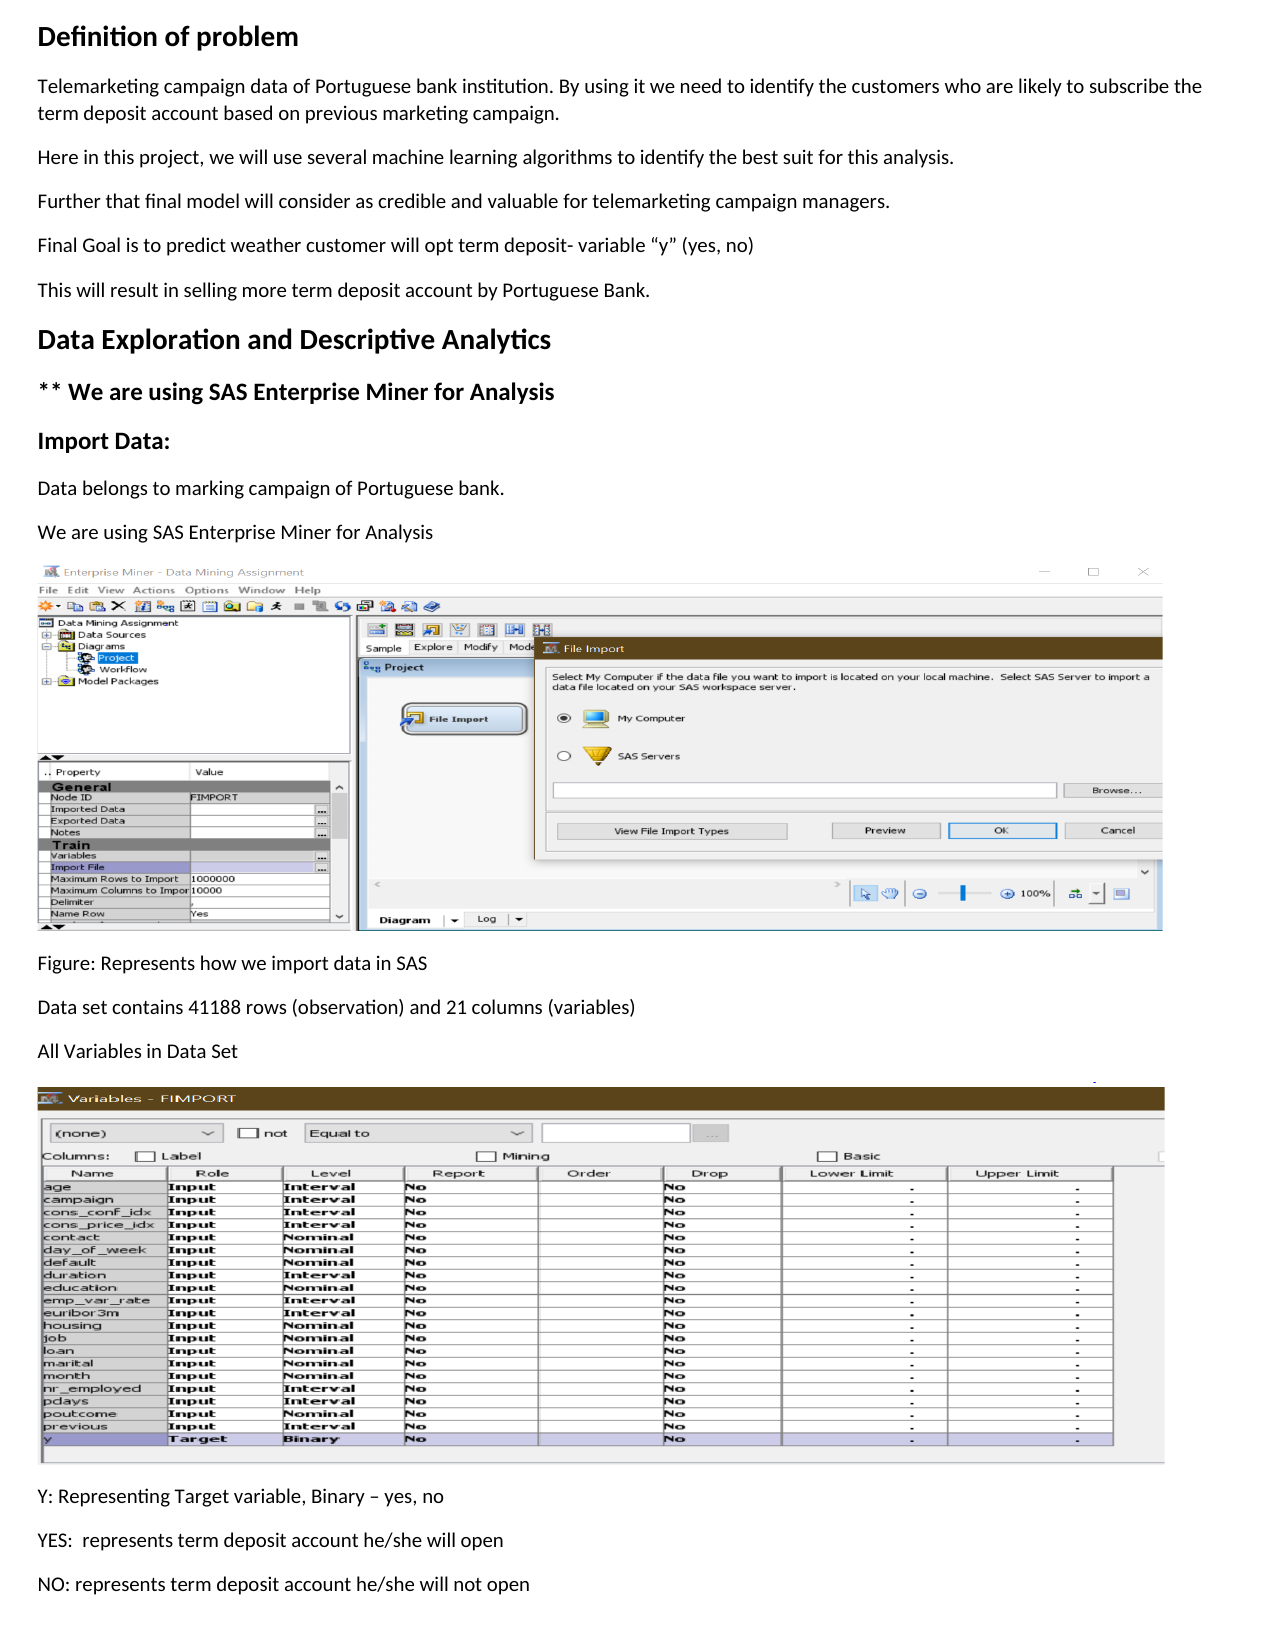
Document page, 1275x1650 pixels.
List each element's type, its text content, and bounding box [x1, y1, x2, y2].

text ** We are using SAS Enterprise Miner for Analysis [37, 376, 1237, 406]
picture [37, 1082, 1165, 1465]
text This will result in selling more term deposit account by Portuguese Bank. [37, 277, 1237, 302]
text Telemarketing campaign data of Portuguese bank institution. By using it we need to identify the customers who are likely to subscribe the term deposit account based on previous marketing campaign. [37, 73, 1237, 126]
text NO: represents term deposit account he/she will not open [37, 1571, 1237, 1597]
text Data Exploration and Descriptive Analytics [37, 321, 1237, 356]
picture [37, 563, 1163, 931]
text Data belongs to marking campaign of Portuguese bank. [37, 475, 1237, 501]
text All Variables in Data Set [37, 1038, 1237, 1063]
text Figure: Represents how we import data in SAS [37, 950, 1237, 975]
text Data set contains 41188 rows (observation) and 21 columns (variables) [37, 994, 1237, 1019]
text Final Goal is to predict weather customer will opt term deposit- variable “y” (yes, no) [37, 233, 1237, 258]
text We are using SAS Enterprise Miner for Analysis [37, 519, 1237, 544]
text Here in this project, we will use several machine learning algorithms to identify the best suit for this analysis. [37, 144, 1237, 170]
text YES: represents term deposit account he/she will open [37, 1527, 1237, 1553]
text Definition of problem [37, 18, 1237, 54]
text Import Data: [37, 426, 1237, 456]
text Y: Representing Target variable, Binary – yes, no [37, 1483, 1237, 1508]
text Further that final model will consider as credible and valuable for telemarketing campaign managers. [37, 189, 1237, 214]
